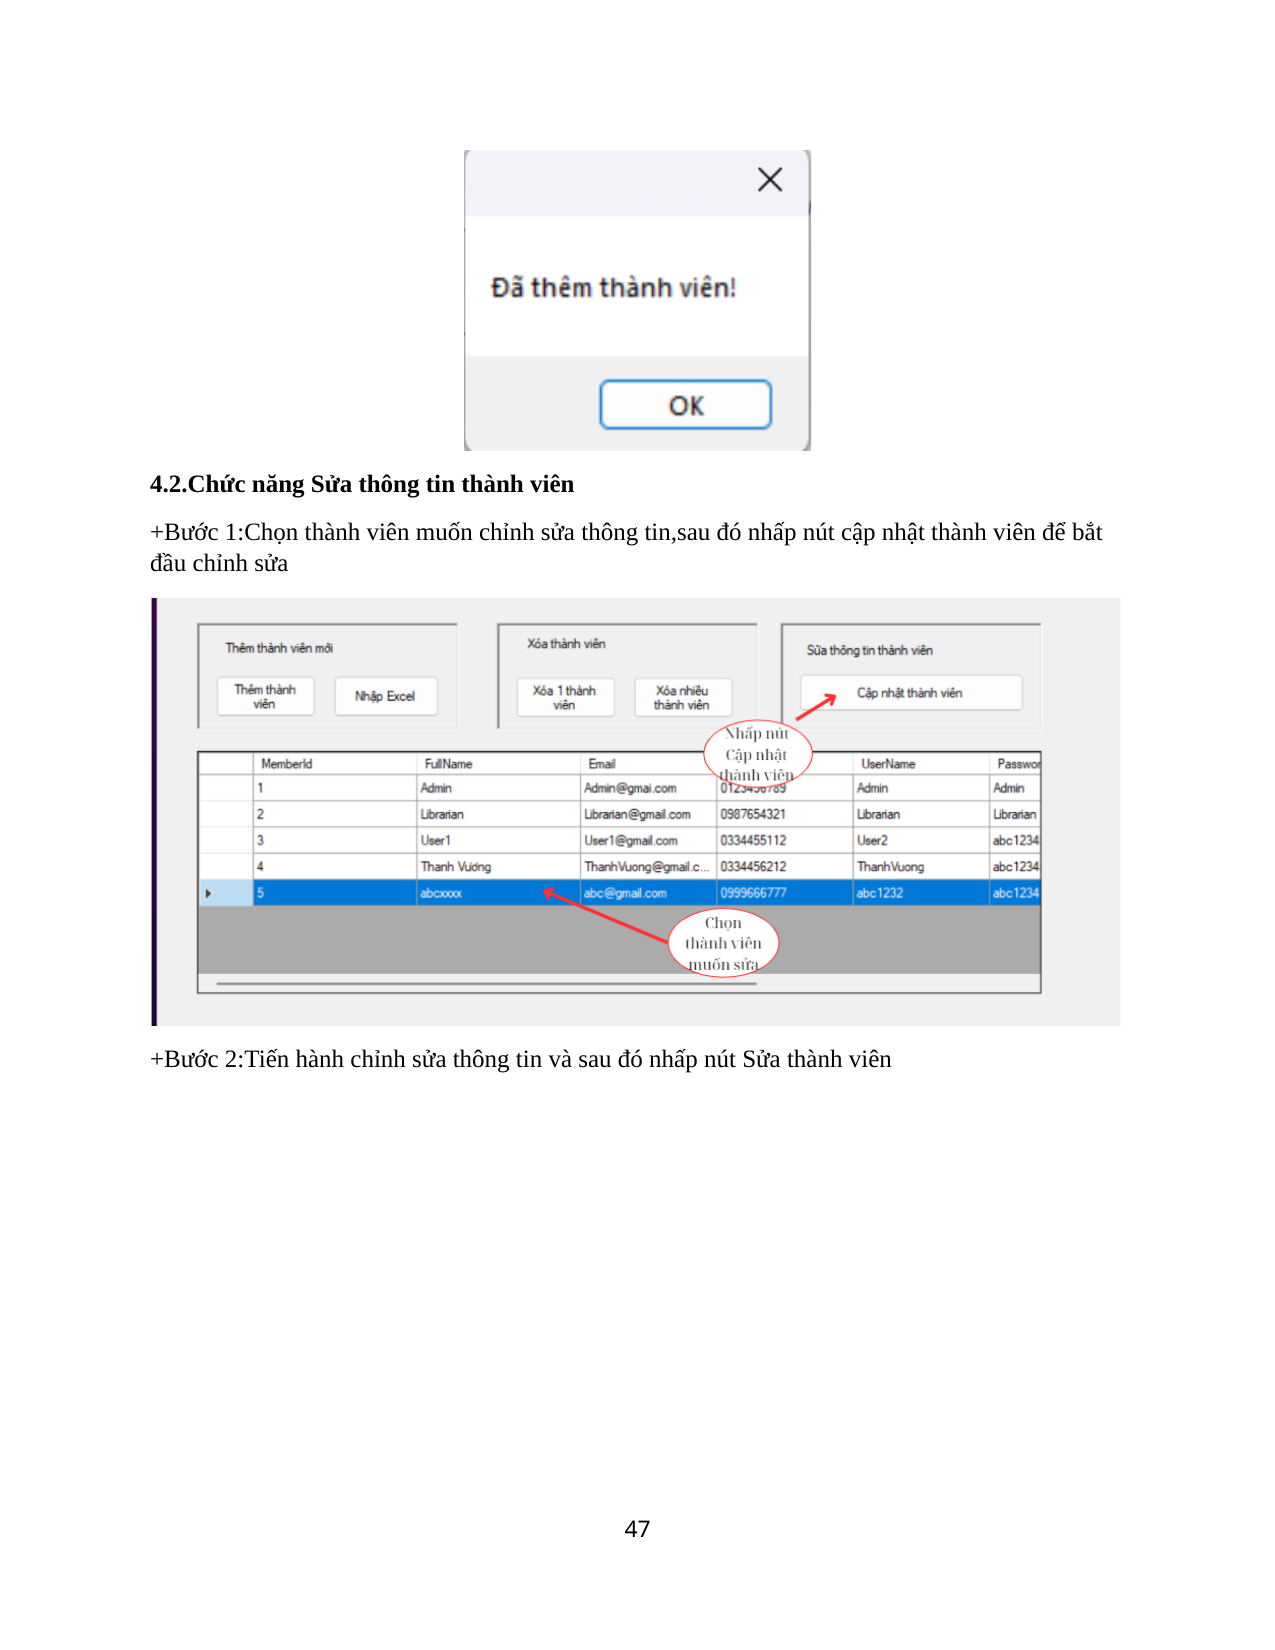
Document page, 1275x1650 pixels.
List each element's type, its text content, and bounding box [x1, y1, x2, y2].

picture [464, 150, 812, 451]
text 4.2.Chức năng Sửa thông tin thành viên [150, 469, 1125, 498]
picture [150, 595, 1125, 1026]
text +Bước 2:Tiến hành chỉnh sửa thông tin và sau đó nhấp nút Sửa thành viên [150, 1044, 1125, 1073]
text +Bước 1:Chọn thành viên muốn chỉnh sửa thông tin,sau đó nhấp nút cập nhật thành viên để bắt đầu chỉnh sửa [150, 517, 1125, 577]
